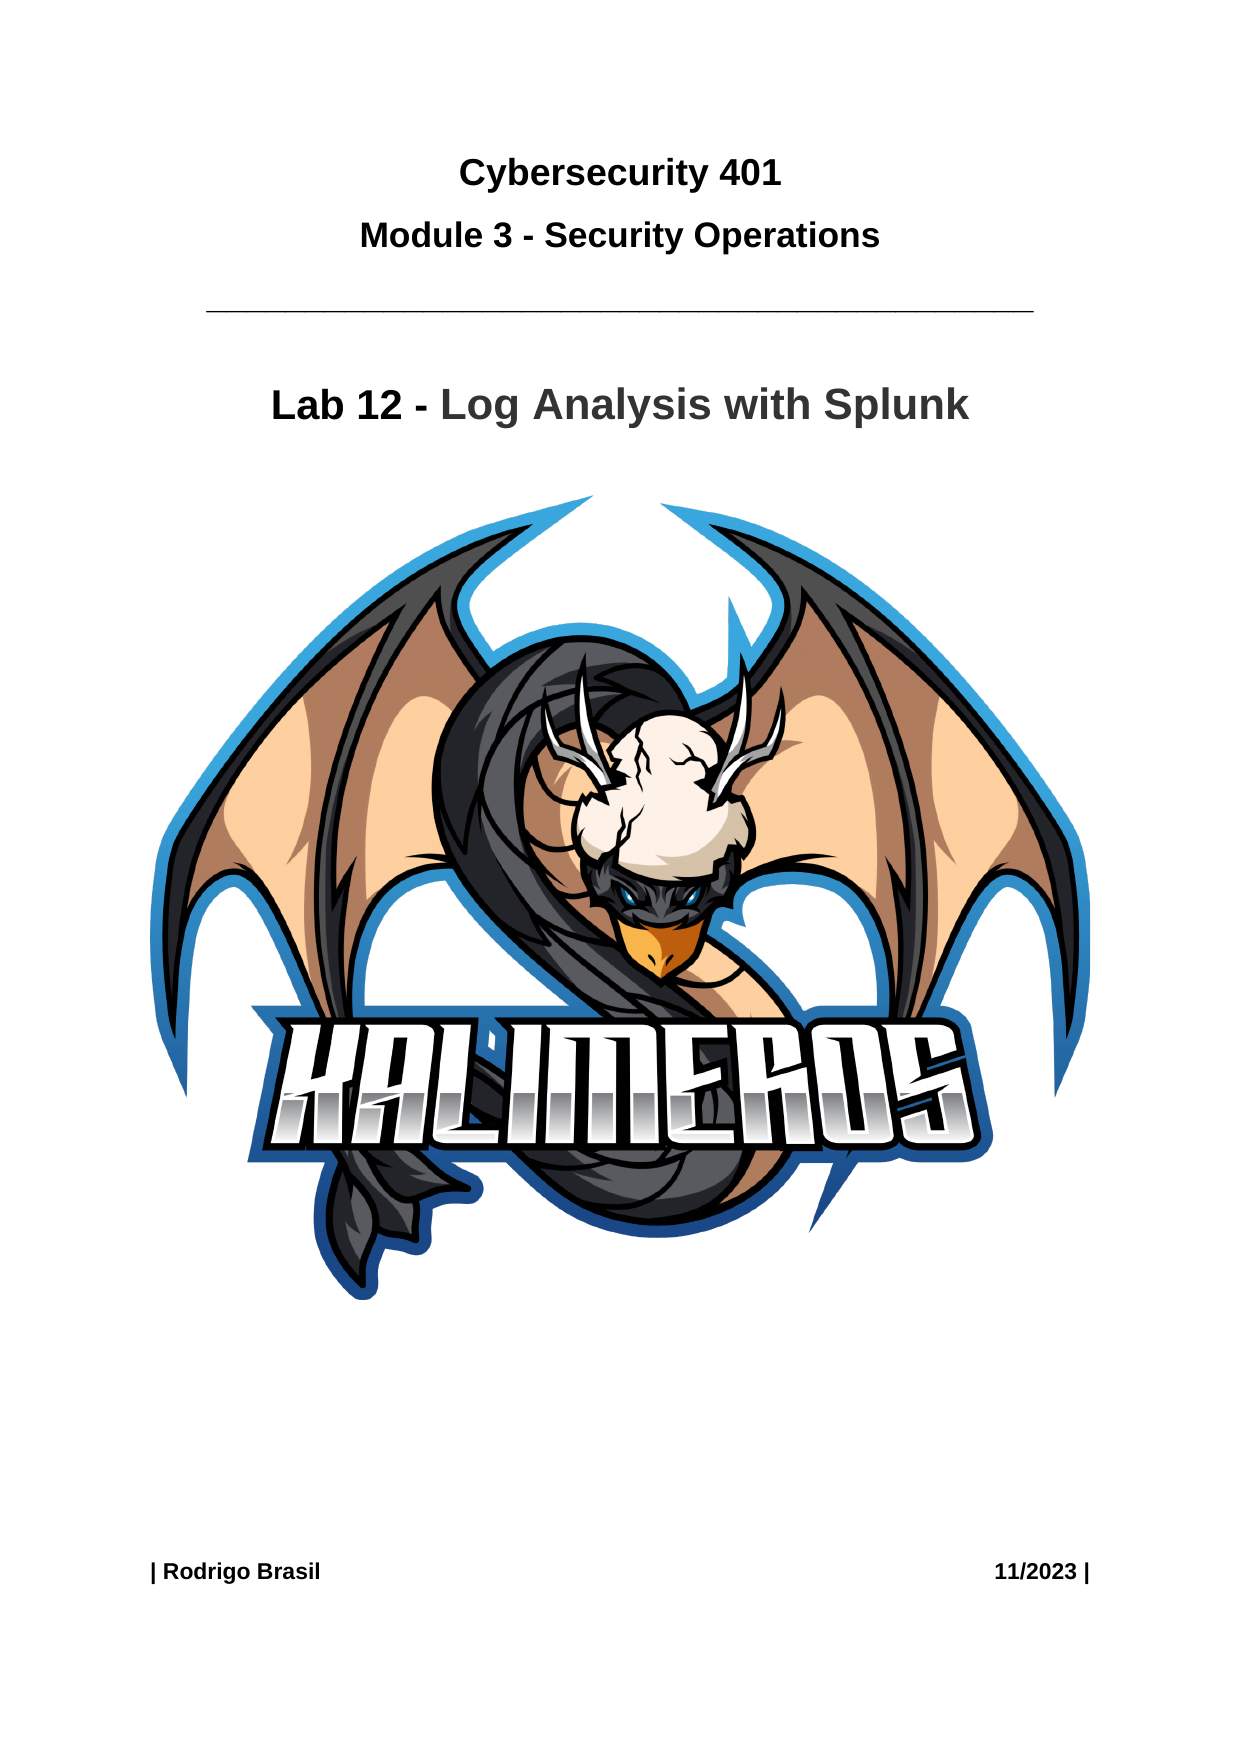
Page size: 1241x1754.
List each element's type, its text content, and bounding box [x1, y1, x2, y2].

subtitle Lab 12 - Log Analysis with Splunk [150, 378, 1090, 429]
text Module 3 - Security Operations [150, 215, 1090, 255]
text __________________________________________ [150, 276, 1090, 316]
picture [150, 495, 1091, 1300]
text | Rodrigo Brasil 11/2023 | [150, 1558, 1090, 1584]
text Cybersecurity 401 [150, 150, 1090, 193]
